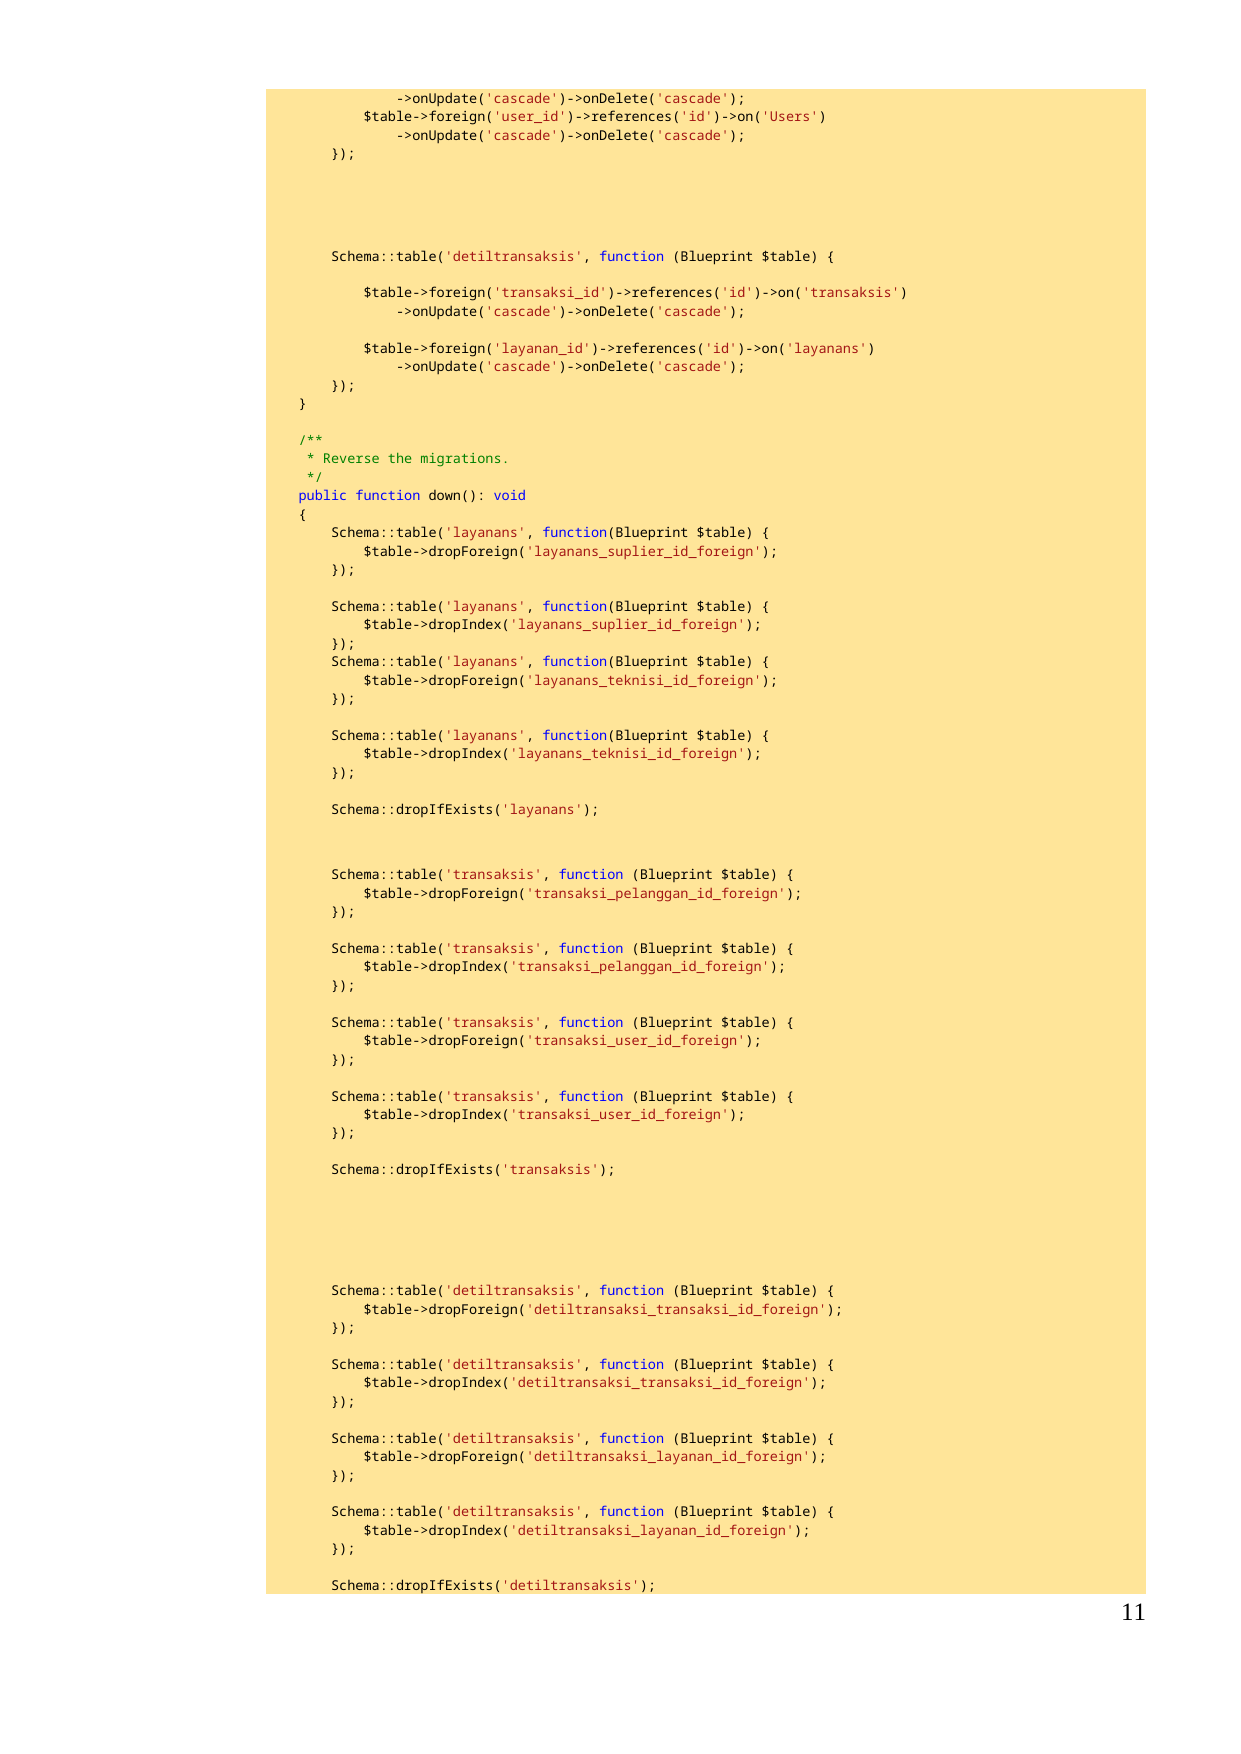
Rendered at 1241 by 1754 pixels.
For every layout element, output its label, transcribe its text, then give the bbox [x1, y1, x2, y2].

text $table->dropForeign('layanans_suplier_id_foreign'); [266, 541, 1146, 560]
text }); [266, 634, 1146, 652]
text }); [266, 1123, 1146, 1142]
text $table->foreign('user_id')->references('id')->on('Users') [266, 107, 1146, 126]
text Schema::table('layanans', function(Blueprint $table) { [266, 523, 1146, 541]
text Schema::dropIfExists('detiltransaksis'); [266, 1576, 1146, 1594]
text Schema::table('detiltransaksis', function (Blueprint $table) { [266, 1355, 1146, 1373]
text /** [266, 431, 1146, 449]
text $table->dropForeign('transaksi_user_id_foreign'); [266, 1031, 1146, 1049]
text }); [266, 1049, 1146, 1068]
text $table->dropIndex('layanans_teknisi_id_foreign'); [266, 744, 1146, 763]
text $table->dropIndex('transaksi_user_id_foreign'); [266, 1105, 1146, 1123]
text }); [266, 376, 1146, 394]
text $table->foreign('layanan_id')->references('id')->on('layanans') [266, 339, 1146, 357]
text Schema::table('transaksis', function (Blueprint $table) { [266, 1013, 1146, 1031]
text }); [266, 1466, 1146, 1484]
text Schema::dropIfExists('transaksis'); [266, 1160, 1146, 1179]
text $table->dropForeign('transaksi_pelanggan_id_foreign'); [266, 884, 1146, 902]
text }); [266, 763, 1146, 781]
text ->onUpdate('cascade')->onDelete('cascade'); [266, 357, 1146, 376]
text $table->dropForeign('layanans_teknisi_id_foreign'); [266, 671, 1146, 689]
text Schema::table('layanans', function(Blueprint $table) { [266, 597, 1146, 615]
text $table->dropForeign('detiltransaksi_transaksi_id_foreign'); [266, 1299, 1146, 1318]
text Schema::table('layanans', function(Blueprint $table) { [266, 652, 1146, 671]
text }); [266, 560, 1146, 578]
text Schema::table('detiltransaksis', function (Blueprint $table) { [266, 1502, 1146, 1521]
text */ [266, 468, 1146, 486]
text Schema::table('transaksis', function (Blueprint $table) { [266, 865, 1146, 884]
text public function down(): void [266, 486, 1146, 504]
text }); [266, 1392, 1146, 1410]
text }); [266, 1318, 1146, 1336]
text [266, 89, 1146, 107]
text * Reverse the migrations. [266, 449, 1146, 468]
text } [266, 394, 1146, 412]
text Schema::dropIfExists('layanans'); [266, 799, 1146, 818]
text $table->dropIndex('transaksi_pelanggan_id_foreign'); [266, 957, 1146, 976]
text Schema::table('detiltransaksis', function (Blueprint $table) { [266, 1429, 1146, 1447]
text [266, 126, 1146, 144]
text ->onUpdate('cascade')->onDelete('cascade'); [266, 302, 1146, 320]
text $table->dropIndex('detiltransaksi_layanan_id_foreign'); [266, 1521, 1146, 1539]
text }); [266, 1539, 1146, 1558]
text Schema::table('transaksis', function (Blueprint $table) { [266, 939, 1146, 957]
text Schema::table('layanans', function(Blueprint $table) { [266, 726, 1146, 744]
text Schema::table('transaksis', function (Blueprint $table) { [266, 1086, 1146, 1105]
text Schema::table('detiltransaksis', function (Blueprint $table) { [266, 246, 1146, 265]
text $table->foreign('transaksi_id')->references('id')->on('transaksis') [266, 283, 1146, 302]
text }); [266, 976, 1146, 994]
text }); [266, 902, 1146, 921]
text $table->dropIndex('layanans_suplier_id_foreign'); [266, 615, 1146, 634]
text Schema::table('detiltransaksis', function (Blueprint $table) { [266, 1281, 1146, 1299]
text }); [266, 144, 1146, 162]
text }); [266, 689, 1146, 707]
text $table->dropIndex('detiltransaksi_transaksi_id_foreign'); [266, 1373, 1146, 1392]
text $table->dropForeign('detiltransaksi_layanan_id_foreign'); [266, 1447, 1146, 1466]
text { [266, 504, 1146, 523]
